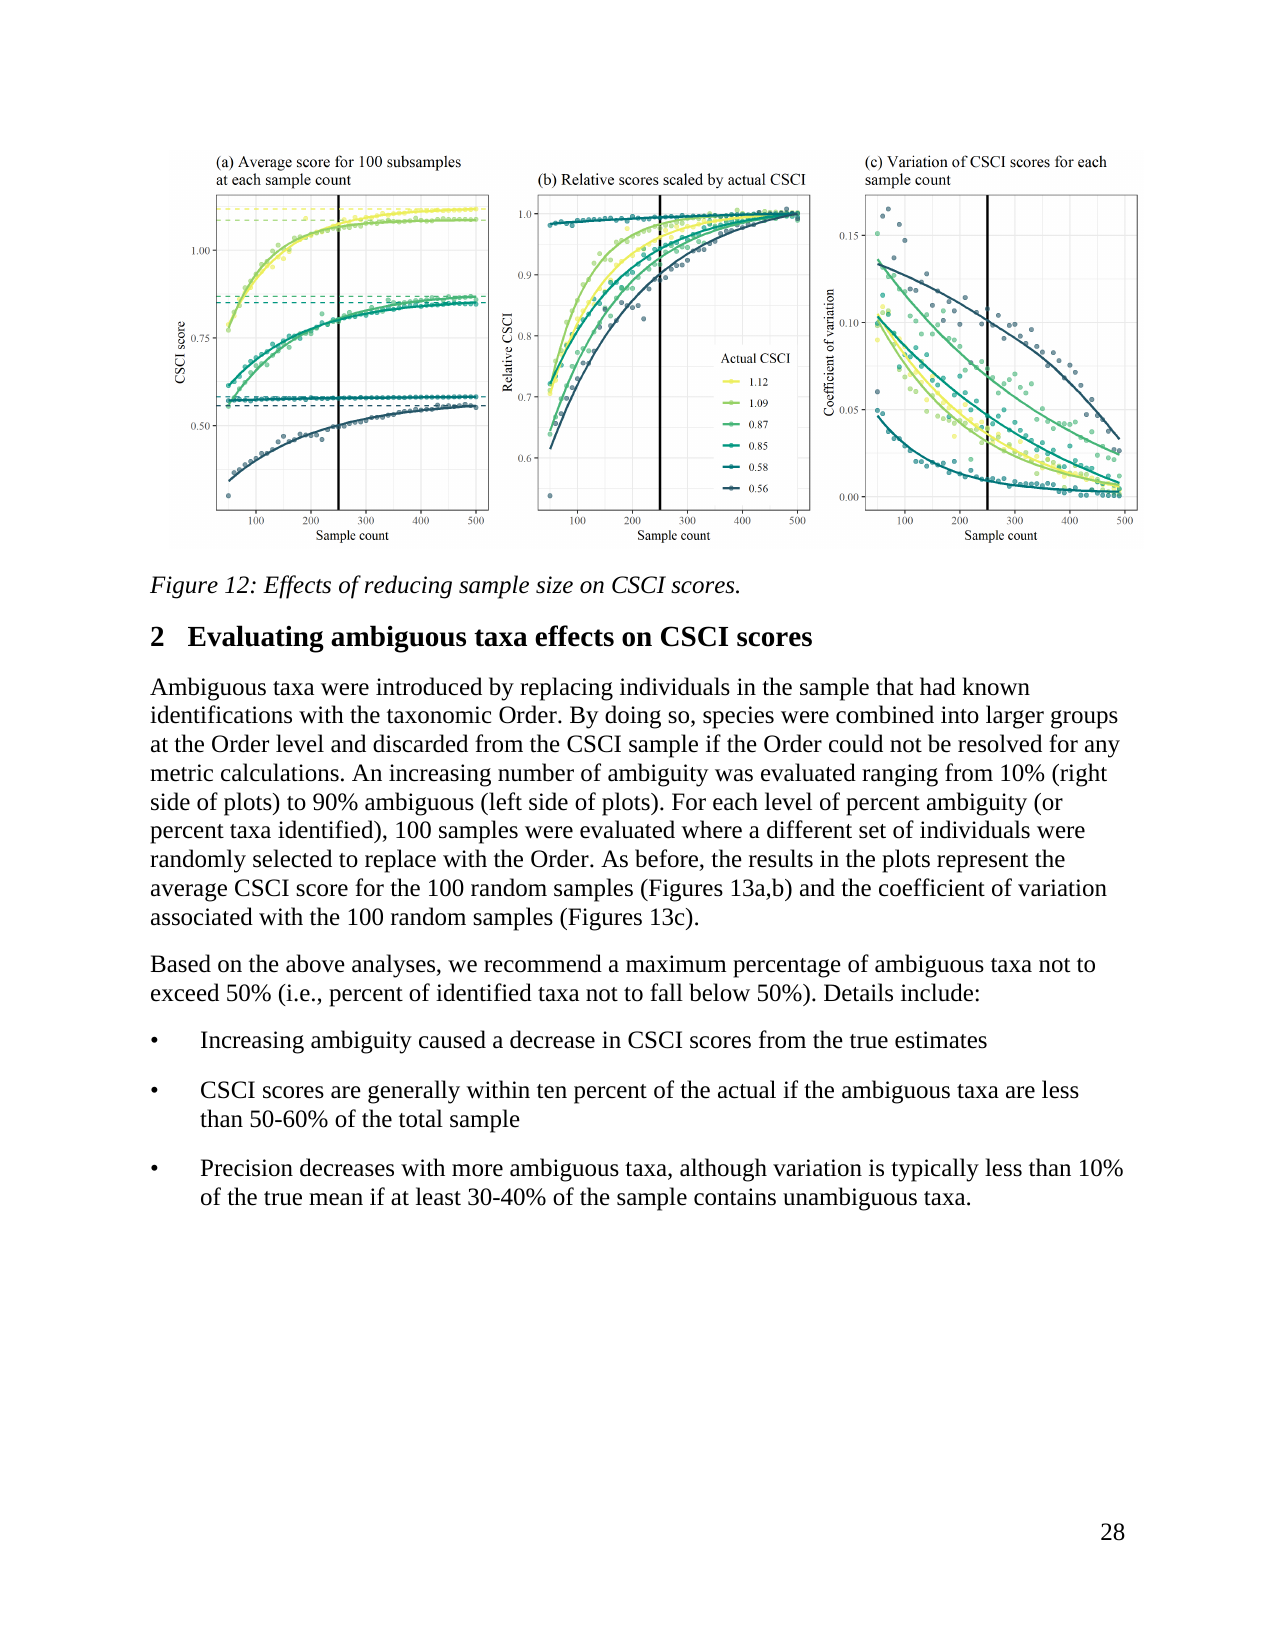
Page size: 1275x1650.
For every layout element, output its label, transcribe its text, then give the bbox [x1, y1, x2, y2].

picture [168, 150, 1144, 549]
text Based on the above analyses, we recommend a maximum percentage of ambiguous taxa not to exceed 50% (i.e., percent of identified taxa not to fall below 50%). Details include: [150, 949, 1125, 1007]
list Precision decreases with more ambiguous taxa, although variation is typically less than 10% of the true mean if at least 30-40% of the sample contains unambiguous taxa. [150, 1153, 1125, 1211]
list Increasing ambiguity caused a decrease in CSCI scores from the true estimates [150, 1025, 1125, 1054]
list CSCI scores are generally within ten percent of the actual if the ambiguous taxa are less than 50-60% of the total sample [150, 1075, 1125, 1132]
text Figure 12: Effects of reducing sample size on CSCI scores. [150, 570, 1125, 598]
subtitle Evaluating ambiguous taxa effects on CSCI scores [150, 619, 1125, 653]
text Ambiguous taxa were introduced by replacing individuals in the sample that had known identifications with the taxonomic Order. By doing so, species were combined into larger groups at the Order level and discarded from the CSCI sample if the Order could not be resolved for any metric calculations. An increasing number of ambiguity was evaluated ranging from 10% (right side of plots) to 90% ambiguous (left side of plots). For each level of percent ambiguity (or percent taxa identified), 100 samples were evaluated where a different set of individuals were randomly selected to replace with the Order. As before, the results in the plots represent the average CSCI score for the 100 random samples (Figures 13a,b) and the coefficient of variation associated with the 100 random samples (Figures 13c). [150, 672, 1125, 930]
